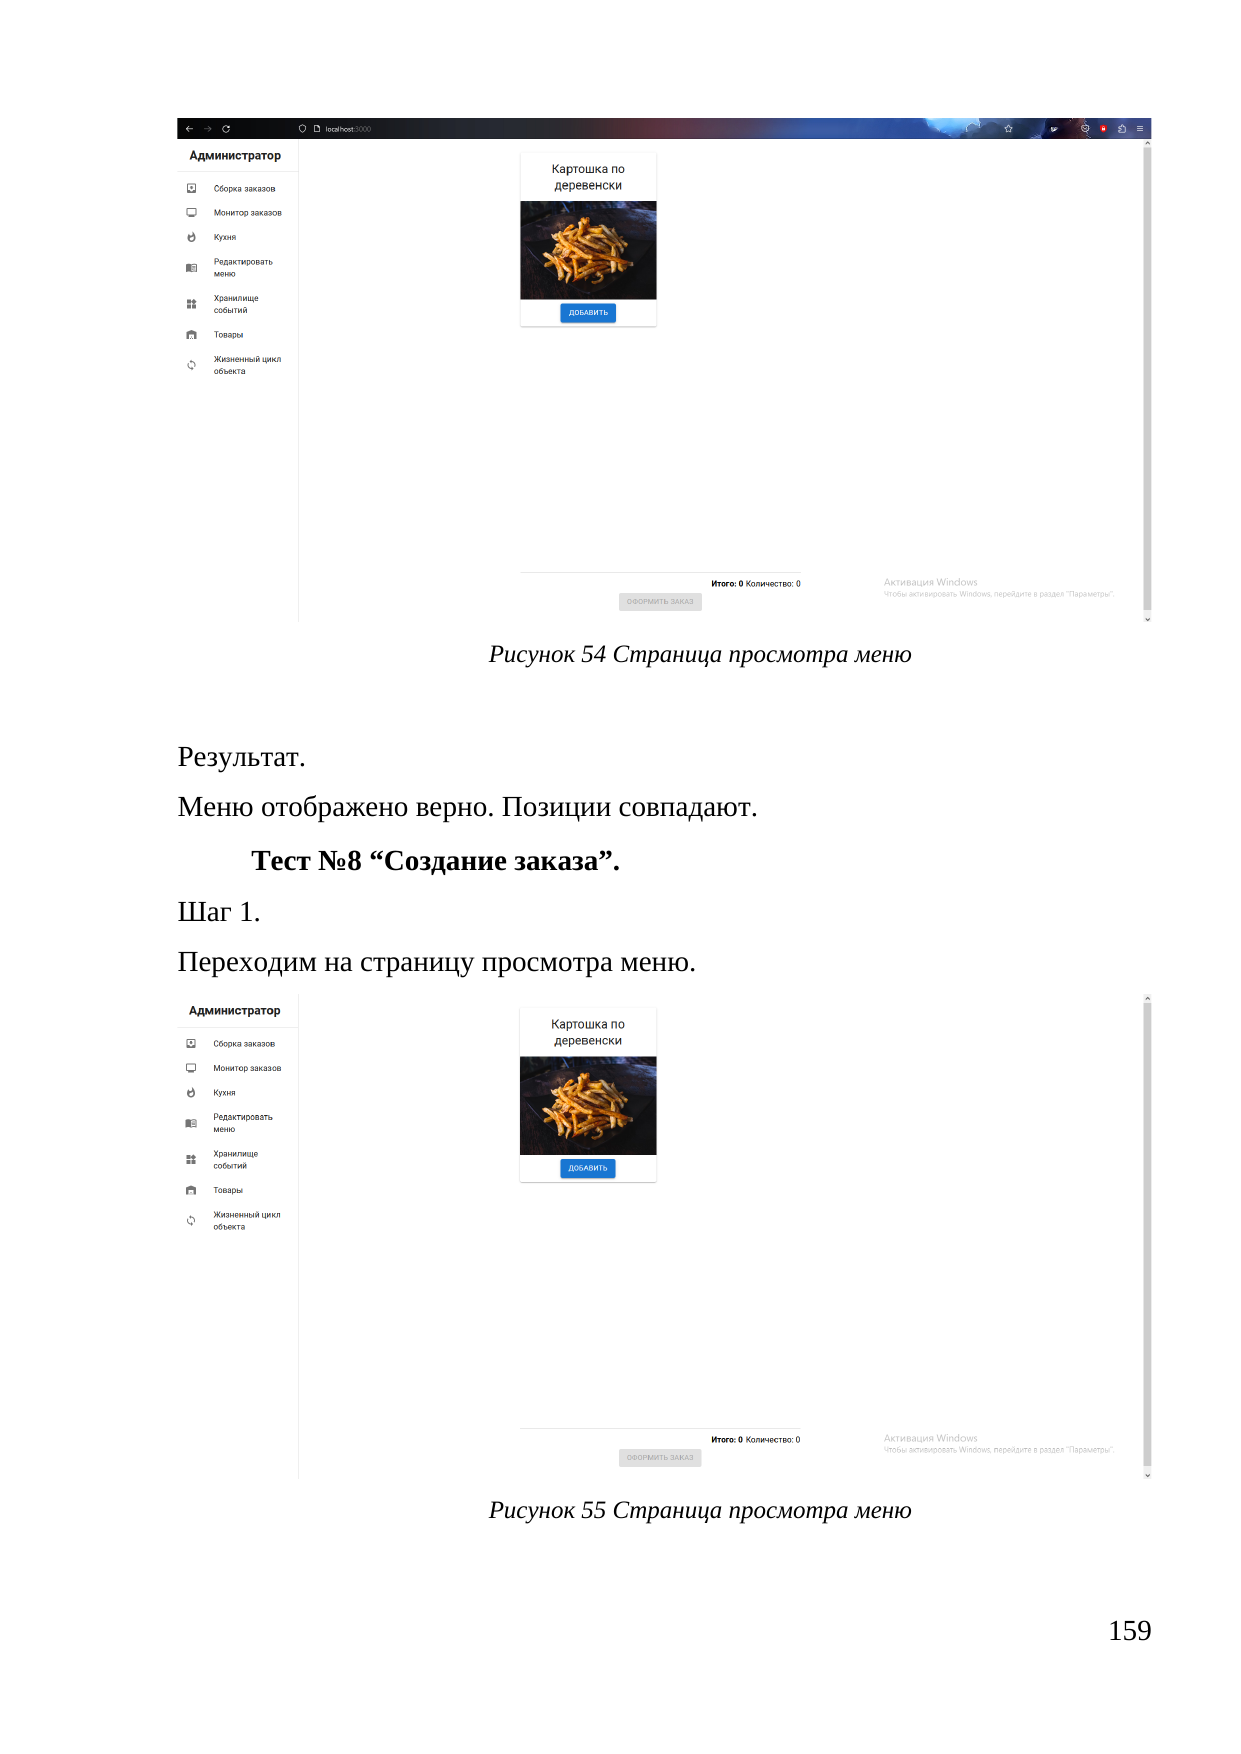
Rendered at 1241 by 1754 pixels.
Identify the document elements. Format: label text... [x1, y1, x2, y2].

subtitle Тест №8 “Создание заказа”. [177, 843, 1152, 877]
text Шаг 1. [177, 894, 1152, 927]
picture [177, 118, 1152, 622]
text Результат. [177, 739, 1152, 772]
picture [177, 994, 1152, 1479]
text Переходим на страницу просмотра меню. [177, 944, 1152, 978]
text Меню отображено верно. Позиции совпадают. [177, 789, 1152, 823]
